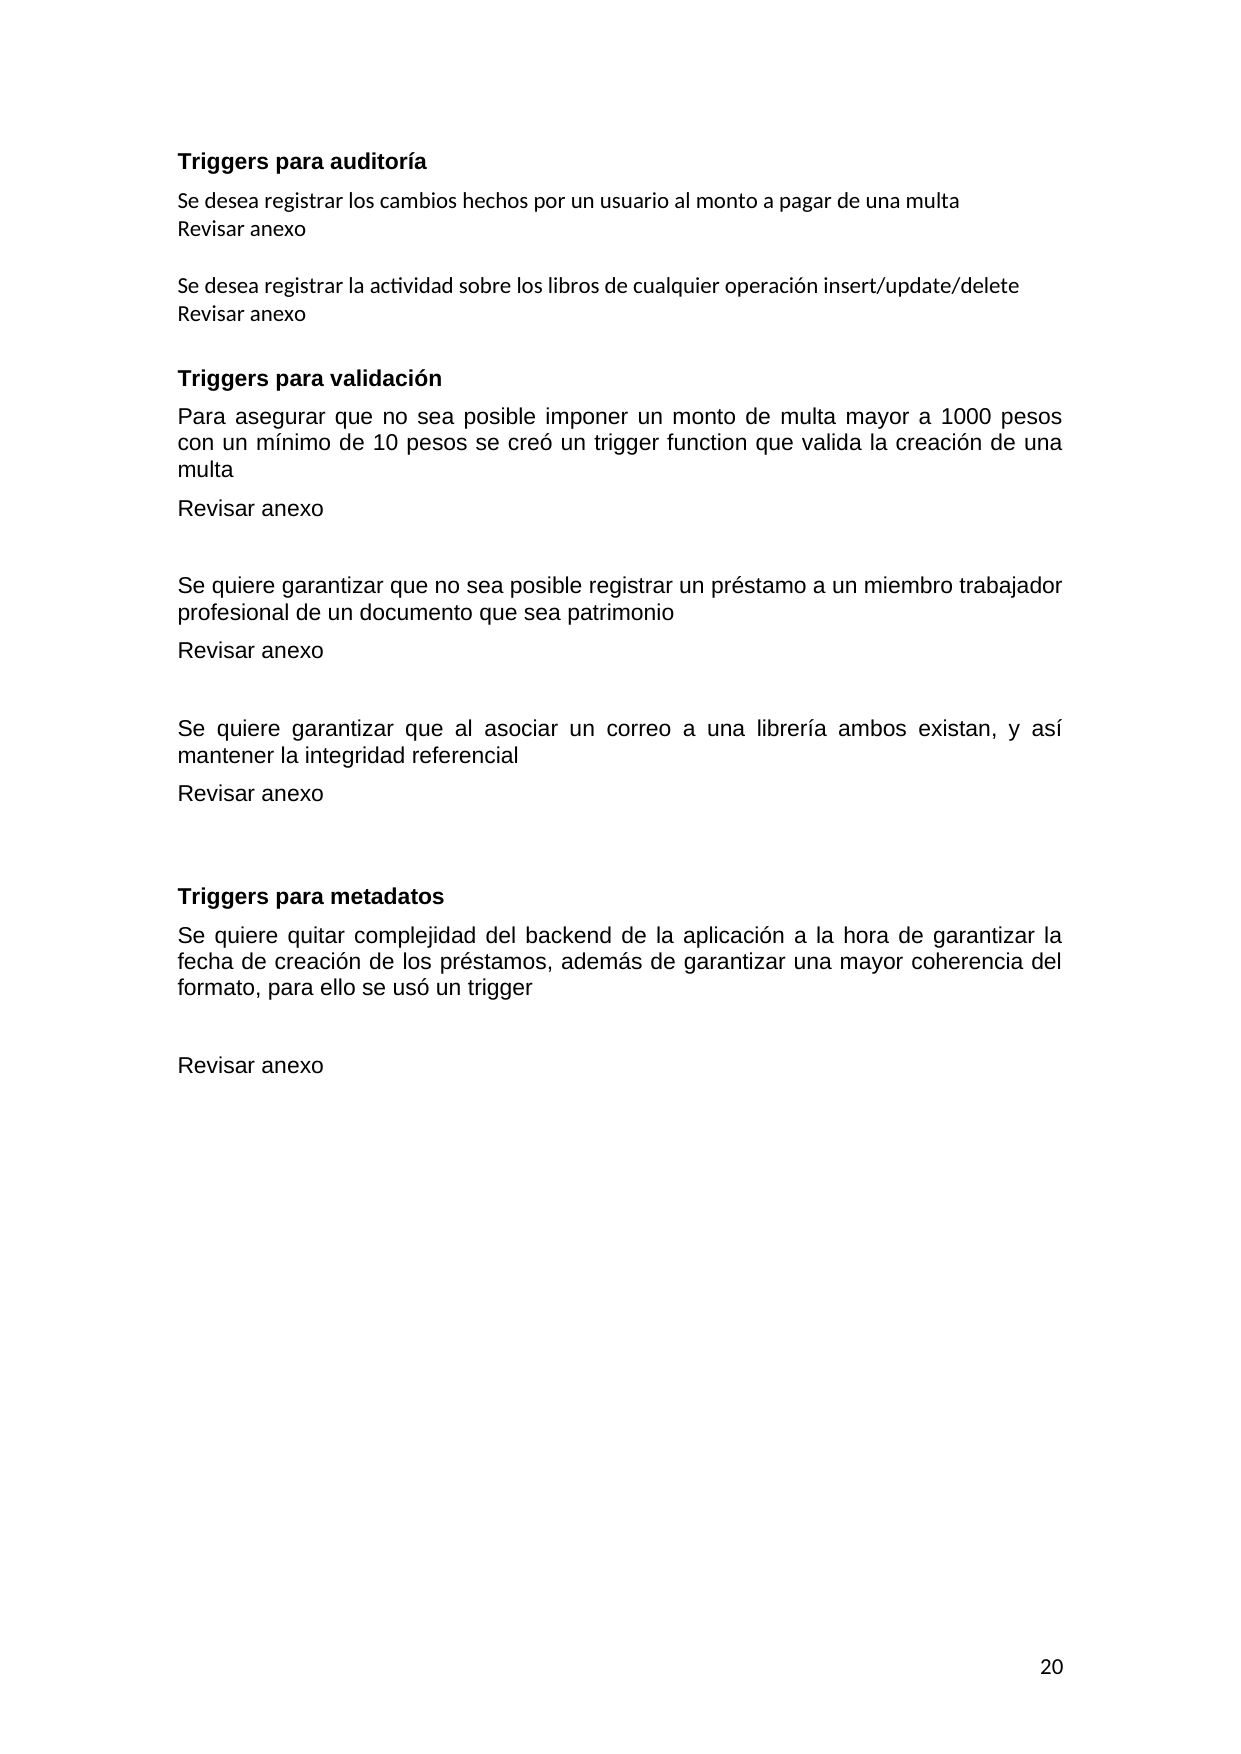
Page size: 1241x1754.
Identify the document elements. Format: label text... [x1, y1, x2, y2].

text Revisar anexo [177, 1052, 1063, 1078]
text Revisar anexo [177, 780, 1063, 807]
subtitle Triggers para metadatos [177, 883, 1063, 909]
text Revisar anexo [177, 299, 1063, 327]
text Para asegurar que no sea posible imponer un monto de multa mayor a 1000 pesos con un mínimo de 10 pesos se creó un trigger function que valida la creación de una multa [177, 403, 1063, 482]
subtitle Triggers para validación [177, 364, 1063, 391]
subtitle Triggers para auditoría [177, 148, 1063, 174]
text Revisar anexo [177, 637, 1063, 664]
text Revisar anexo [177, 494, 1063, 521]
text Se desea registrar la actividad sobre los libros de cualquier operación insert/update/delete [177, 271, 1063, 299]
text Se quiere garantizar que al asociar un correo a una librería ambos existan, y así mantener la integridad referencial [177, 715, 1063, 768]
text Se quiere quitar complejidad del backend de la aplicación a la hora de garantizar la fecha de creación de los préstamos, además de garantizar una mayor coherencia del formato, para ello se usó un trigger [177, 922, 1063, 1001]
text Se desea registrar los cambios hechos por un usuario al monto a pagar de una multa [177, 186, 1063, 214]
text Revisar anexo [177, 214, 1063, 242]
text Se quiere garantizar que no sea posible registrar un préstamo a un miembro trabajador profesional de un documento que sea patrimonio [177, 572, 1063, 625]
